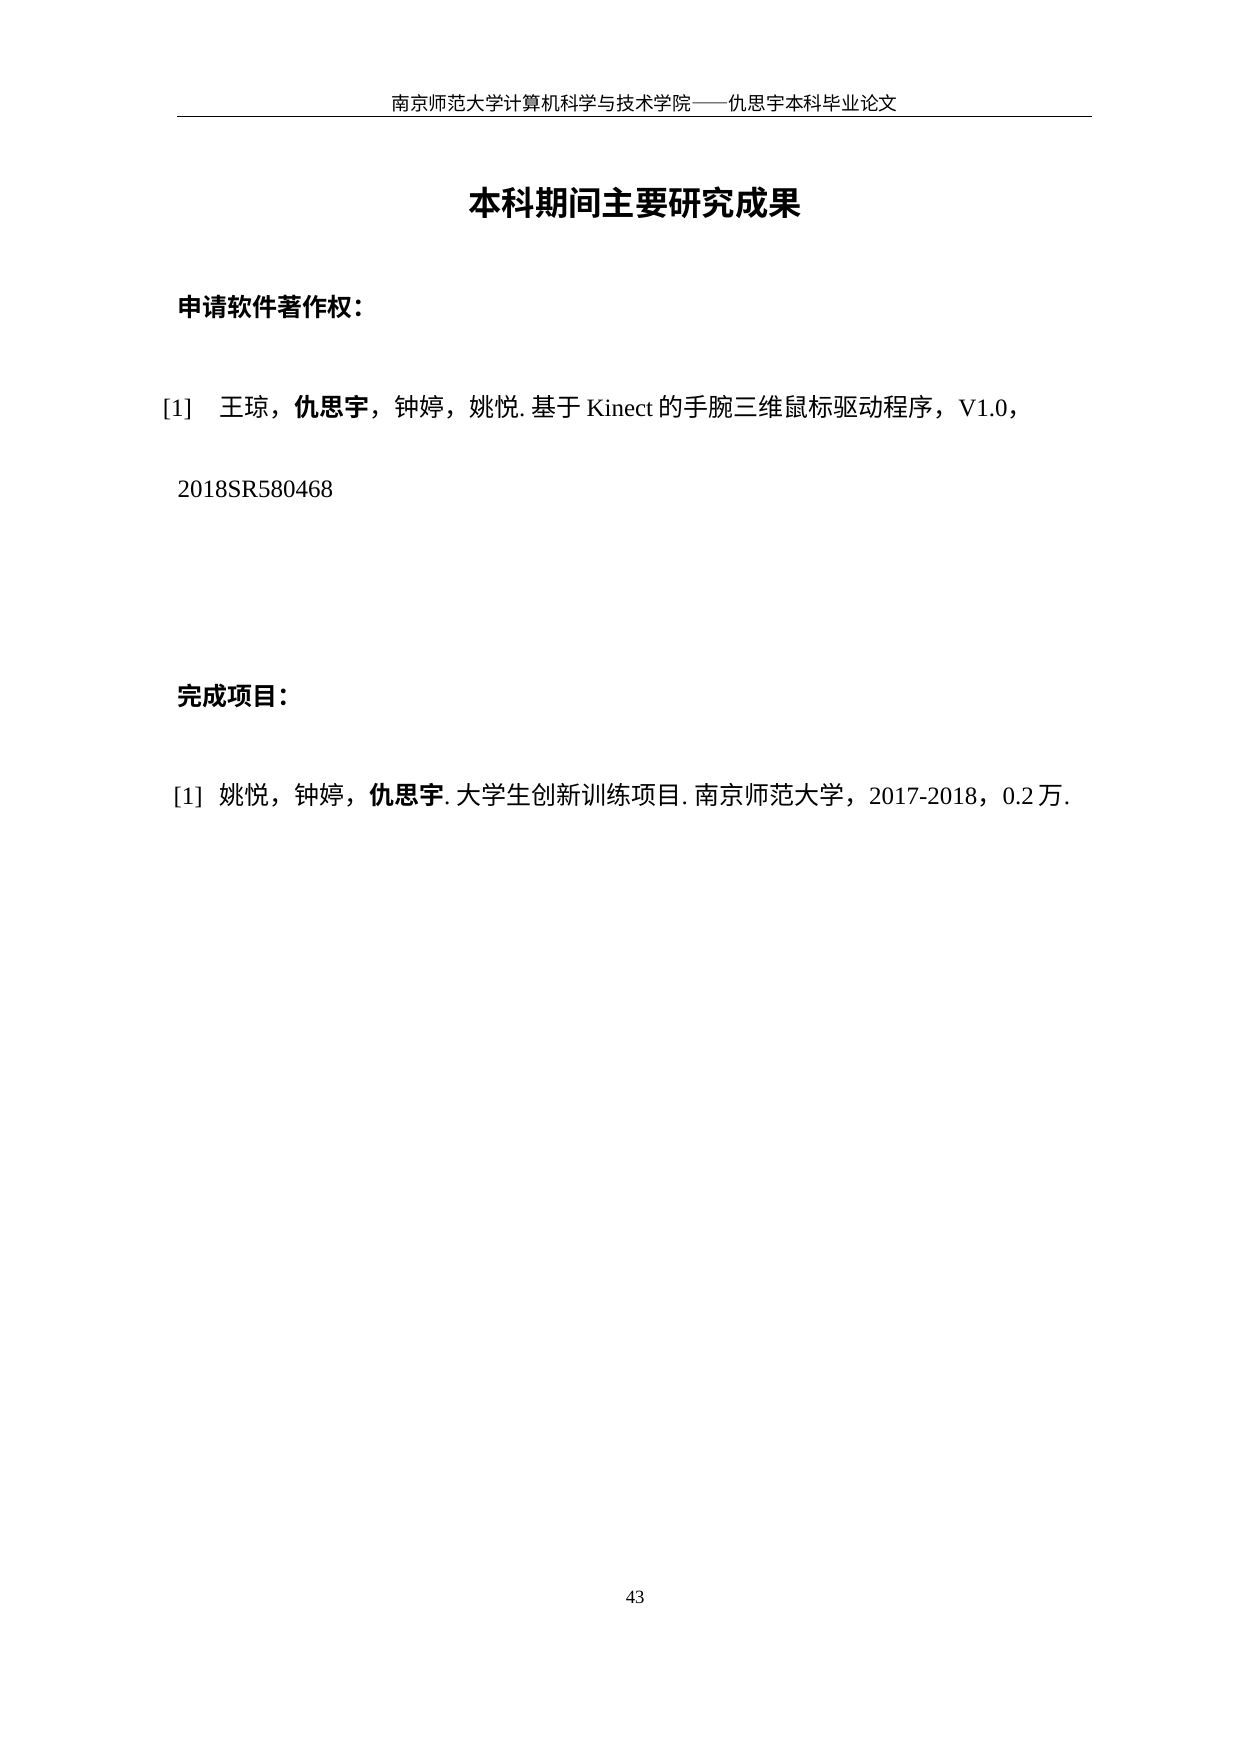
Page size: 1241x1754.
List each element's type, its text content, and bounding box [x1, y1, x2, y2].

list 姚悦，钟婷，仇思宇. 大学生创新训练项目. 南京师范大学，2017-2018，0.2万. [188, 761, 1092, 826]
text 2018SR580468 [177, 472, 1092, 505]
subtitle 本科期间主要研究成果 [177, 168, 1092, 233]
text 完成项目： [177, 662, 1092, 727]
list 王琼，仇思宇，钟婷，姚悦. 基于Kinect的手腕三维鼠标驱动程序，V1.0， [177, 373, 1092, 438]
text 申请软件著作权： [177, 273, 1092, 338]
